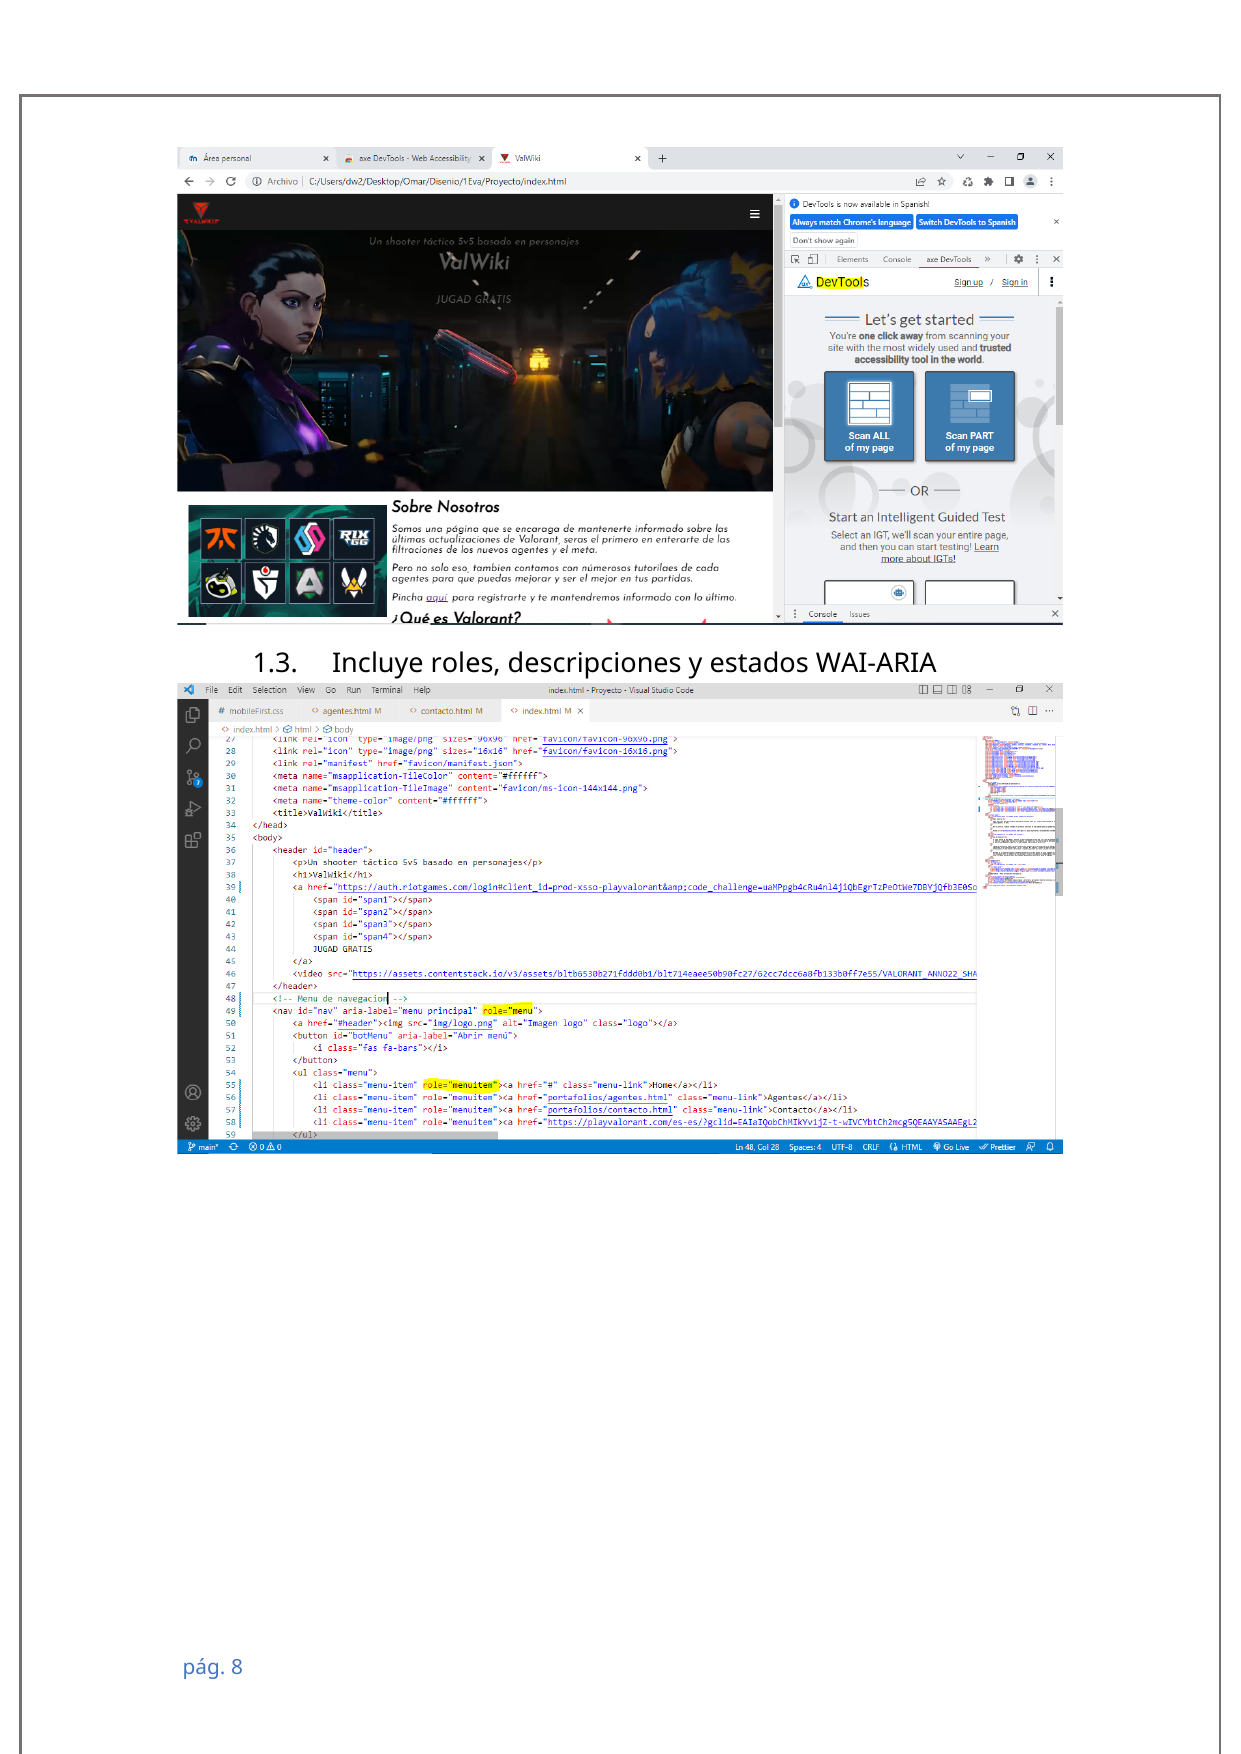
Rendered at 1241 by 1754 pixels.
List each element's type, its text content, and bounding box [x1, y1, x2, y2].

picture [177, 147, 1063, 625]
subtitle Incluye roles, descripciones y estados WAI-ARIA [252, 643, 1063, 680]
picture [177, 683, 1063, 1154]
